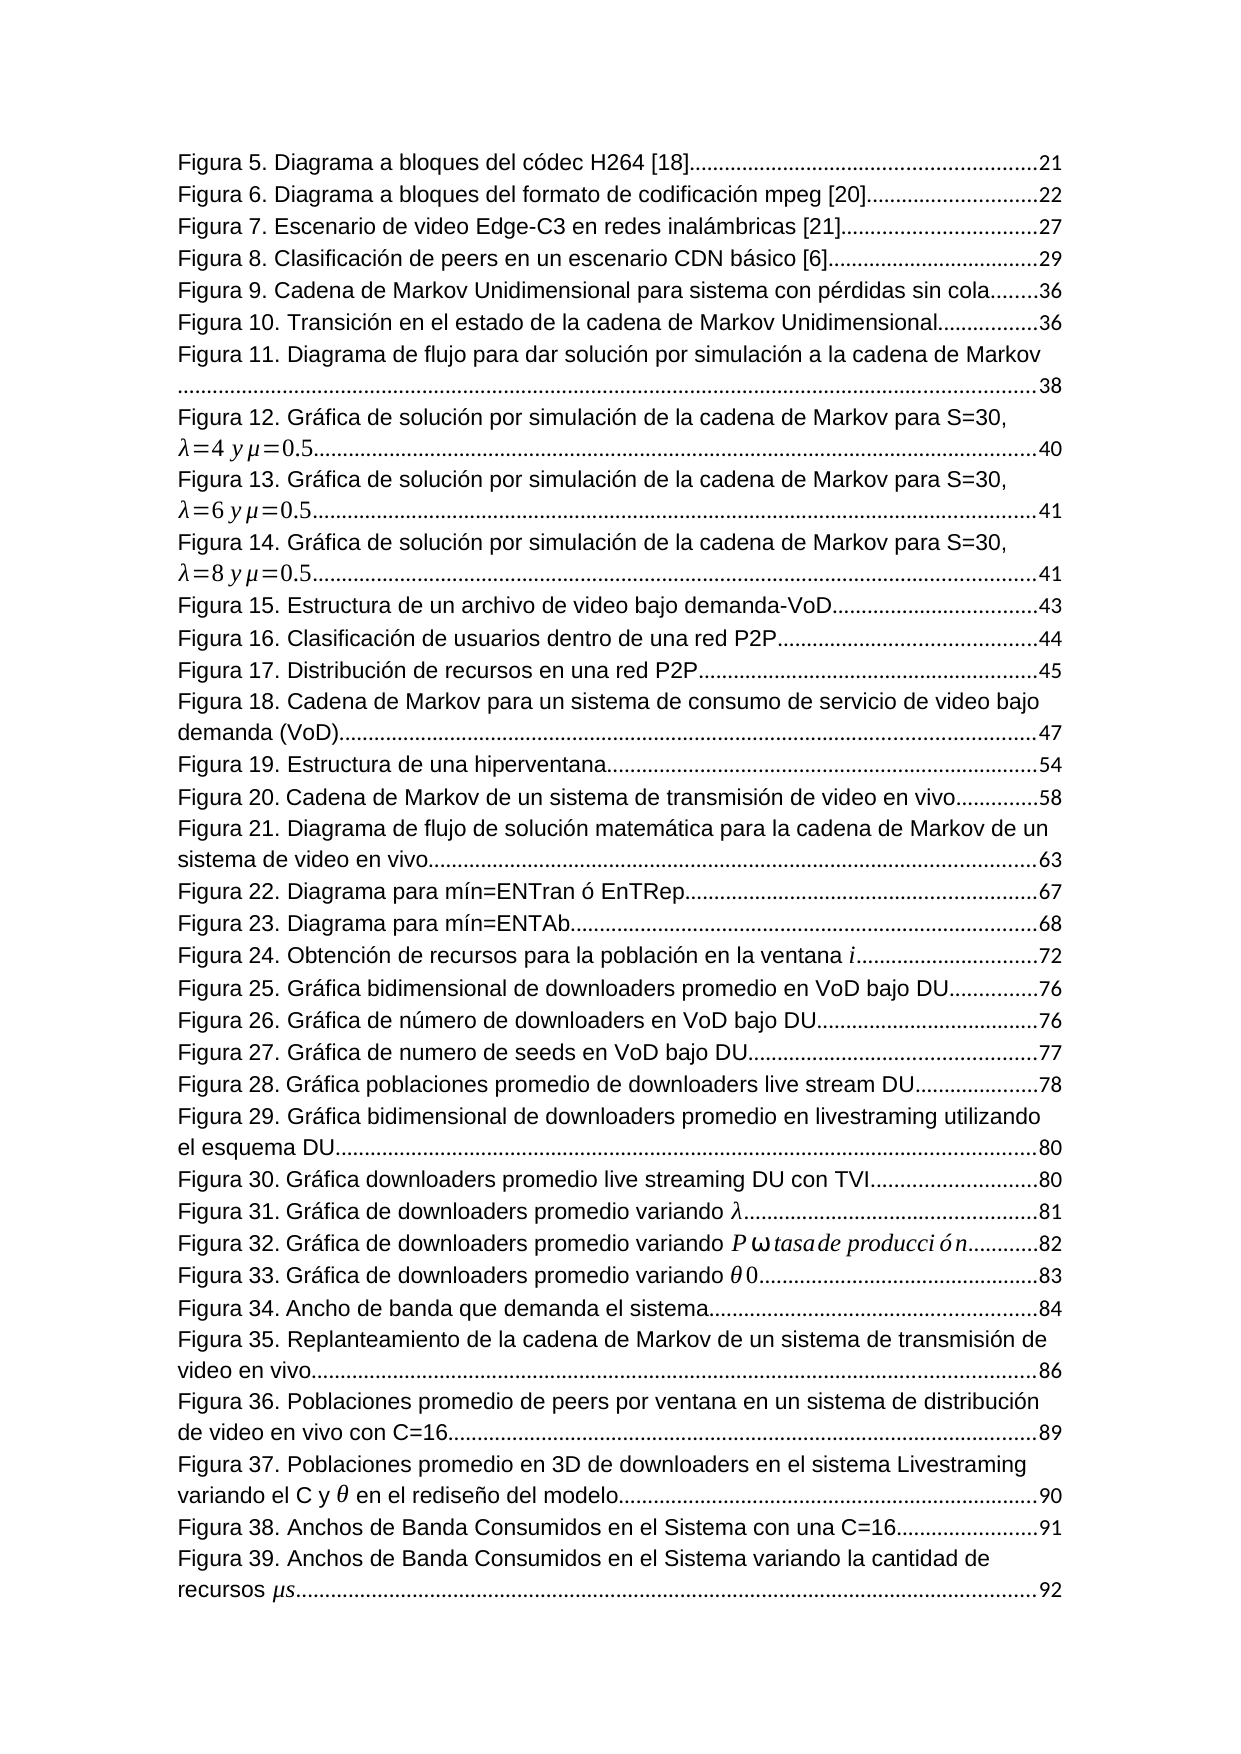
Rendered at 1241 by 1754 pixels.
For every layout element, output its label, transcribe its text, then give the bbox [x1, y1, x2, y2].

text Figura 34. Ancho de banda que demanda el sistema 84 [177, 1294, 1063, 1322]
text Figura 5. Diagrama a bloques del códec H264 [18] 21 [177, 148, 1063, 176]
text Figura 35. Replanteamiento de la cadena de Markov de un sistema de transmisión de video en vivo 86 [177, 1326, 1063, 1384]
text Figura 36. Poblaciones promedio de peers por ventana en un sistema de distribución de video en vivo con C=16 89 [177, 1388, 1063, 1447]
text Figura 22. Diagrama para mín=ENTran ó EnTRep 67 [177, 877, 1063, 905]
text Figura 15. Estructura de un archivo de video bajo demanda-VoD 43 [177, 592, 1063, 619]
text Figura 24. Obtención de recursos para la población en la ventana 72 [177, 942, 1063, 970]
text Figura 12. Gráfica de solución por simulación de la cadena de Markov para S=30, 40 [177, 403, 1063, 462]
text Figura 14. Gráfica de solución por simulación de la cadena de Markov para S=30, 41 [177, 529, 1063, 587]
text Figura 31. Gráfica de downloaders promedio variando 81 [177, 1197, 1063, 1225]
text Figura 20. Cadena de Markov de un sistema de transmisión de video en vivo 58 [177, 783, 1063, 811]
text Figura 10. Transición en el estado de la cadena de Markov Unidimensional 36 [177, 308, 1063, 337]
text Figura 17. Distribución de recursos en una red P2P 45 [177, 656, 1063, 684]
text Figura 16. Clasificación de usuarios dentro de una red P2P 44 [177, 624, 1063, 652]
text Figura 30. Gráfica downloaders promedio live streaming DU con TVI 80 [177, 1165, 1063, 1193]
text Figura 26. Gráfica de número de downloaders en VoD bajo DU 76 [177, 1006, 1063, 1034]
text Figura 38. Anchos de Banda Consumidos en el Sistema con una C=16 91 [177, 1513, 1063, 1541]
text Figura 8. Clasificación de peers en un escenario CDN básico [6] 29 [177, 244, 1063, 272]
text Figura 25. Gráfica bidimensional de downloaders promedio en VoD bajo DU 76 [177, 974, 1063, 1002]
text Figura 7. Escenario de video Edge-C3 en redes inalámbricas [21] 27 [177, 212, 1063, 240]
text Figura 32. Gráfica de downloaders promedio variando 82 [177, 1229, 1063, 1257]
text Figura 28. Gráfica poblaciones promedio de downloaders live stream DU 78 [177, 1070, 1063, 1098]
text Figura 29. Gráfica bidimensional de downloaders promedio en livestraming utilizando el esquema DU 80 [177, 1103, 1063, 1161]
text Figura 19. Estructura de una hiperventana 54 [177, 751, 1063, 778]
text Figura 13. Gráfica de solución por simulación de la cadena de Markov para S=30, 41 [177, 466, 1063, 525]
text Figura 23. Diagrama para mín=ENTAb 68 [177, 909, 1063, 937]
text Figura 6. Diagrama a bloques del formato de codificación mpeg [20] 22 [177, 180, 1063, 208]
text Figura 33. Gráfica de downloaders promedio variando 83 [177, 1262, 1063, 1289]
text Figura 37. Poblaciones promedio en 3D de downloaders en el sistema Livestraming variando el C y en el rediseño del modelo 90 [177, 1451, 1063, 1509]
text Figura 9. Cadena de Markov Unidimensional para sistema con pérdidas sin cola 36 [177, 276, 1063, 304]
text Figura 27. Gráfica de numero de seeds en VoD bajo DU 77 [177, 1038, 1063, 1066]
text Figura 18. Cadena de Markov para un sistema de consumo de servicio de video bajo demanda (VoD) 47 [177, 688, 1063, 746]
text Figura 39. Anchos de Banda Consumidos en el Sistema variando la cantidad de recursos 92 [177, 1545, 1063, 1603]
text Figura 21. Diagrama de flujo de solución matemática para la cadena de Markov de un sistema de video en vivo 63 [177, 815, 1063, 873]
text Figura 11. Diagrama de flujo para dar solución por simulación a la cadena de Markov 38 [177, 341, 1063, 399]
